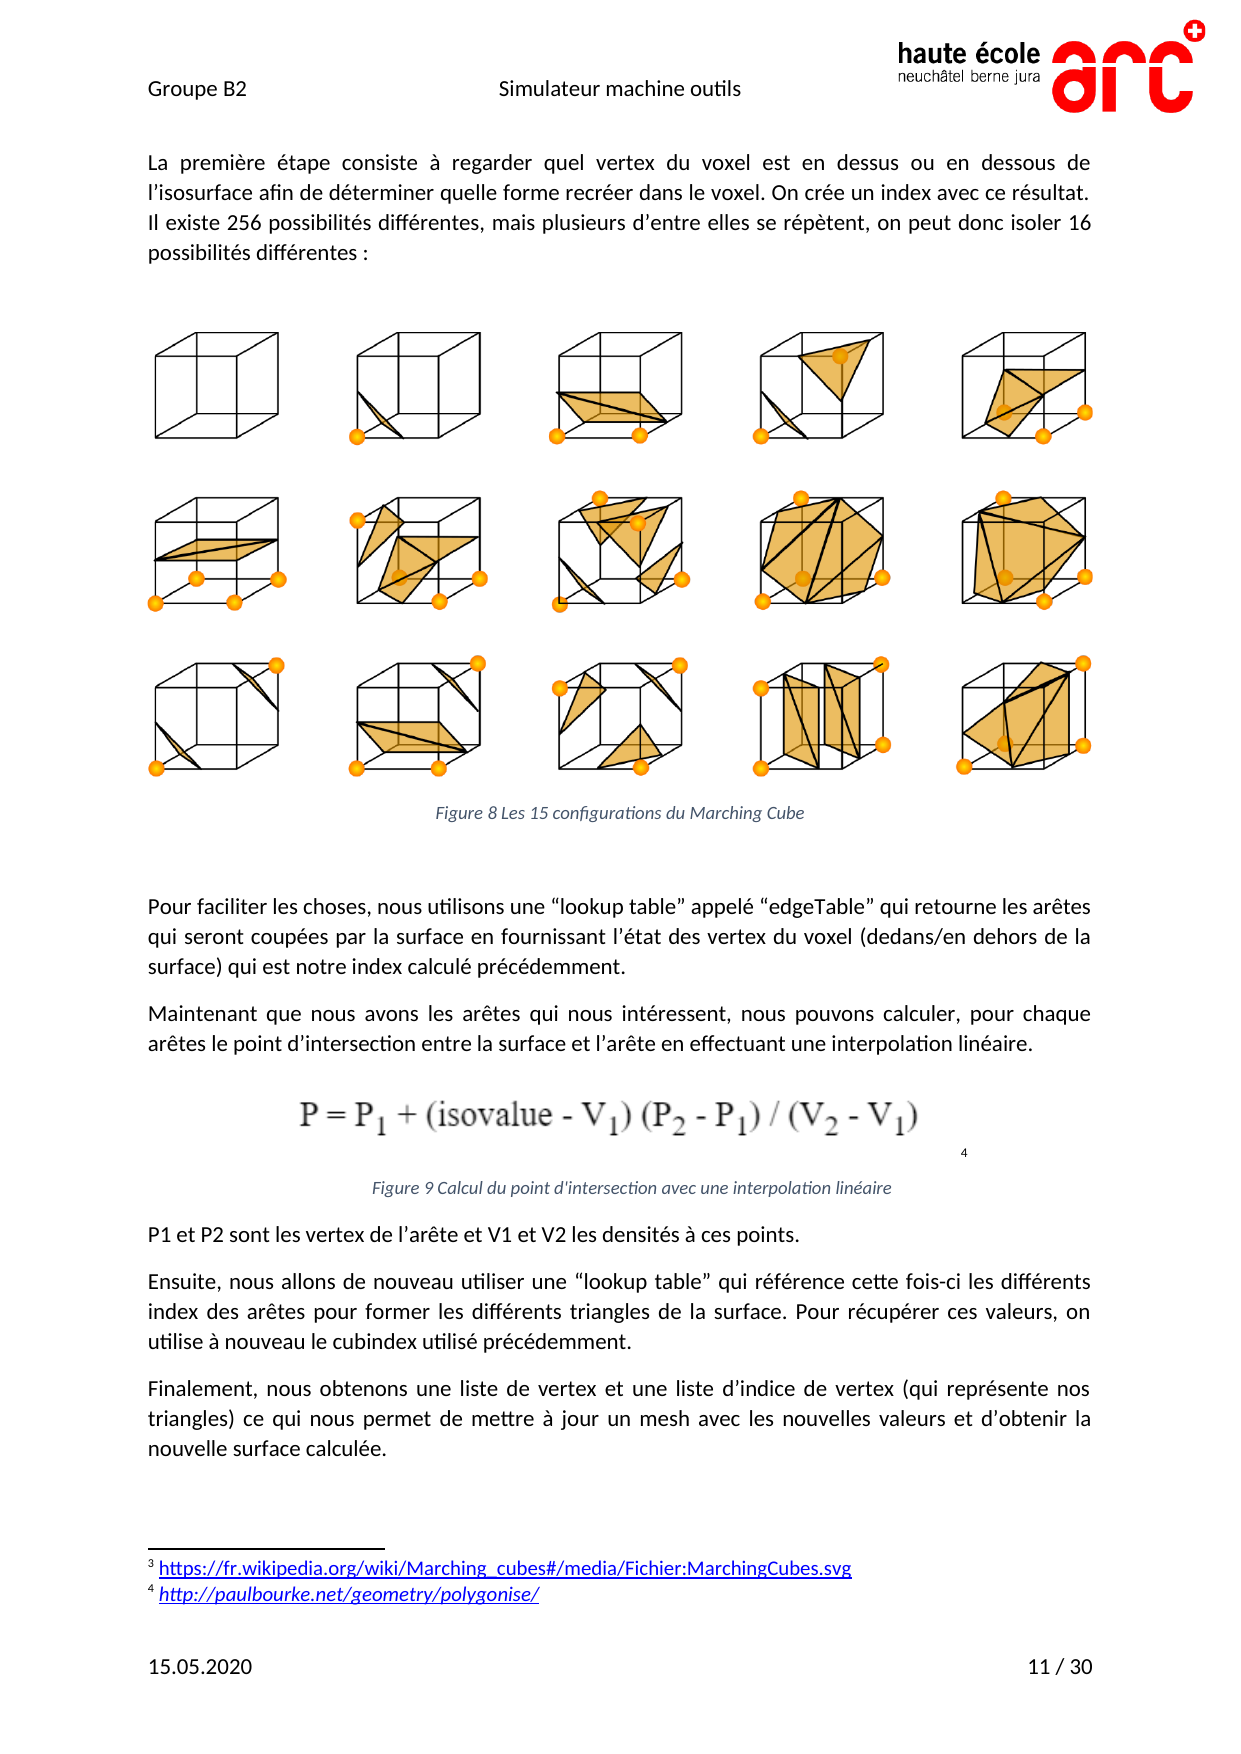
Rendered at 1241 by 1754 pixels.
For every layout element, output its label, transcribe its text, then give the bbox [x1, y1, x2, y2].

picture [898, 19, 1206, 113]
text Finalement, nous obtenons une liste de vertex et une liste d’indice de vertex (qui représente nos triangles) ce qui nous permet de mettre à jour un mesh avec les nouvelles valeurs et d’obtenir la nouvelle surface calculée. [148, 1374, 1093, 1462]
text Maintenant que nous avons les arêtes qui nous intéressent, nous pouvons calculer, pour chaque arêtes le point d’intersection entre la surface et l’arête en effectuant une interpolation linéaire. [148, 999, 1093, 1058]
text Ensuite, nous allons de nouveau utiliser une “lookup table” qui référence cette fois-ci les différents index des arêtes pour former les différents triangles de la surface. Pour récupérer ces valeurs, on utilise à nouveau le cubindex utilisé précédemment. [148, 1267, 1093, 1355]
text Pour faciliter les choses, nous utilisons une “lookup table” appelé “edgeTable” qui retourne les arêtes qui seront coupées par la surface en fournissant l’état des vertex du voxel (dedans/en dehors de la surface) qui est notre index calculé précédemment. [148, 892, 1093, 981]
text Figure 8 Les 15 configurations du Marching Cube [148, 801, 1093, 824]
picture [147, 332, 1093, 777]
text P1 et P2 sont les vertex de l’arête et V1 et V2 les densités à ces points. [148, 1191, 1093, 1248]
picture [273, 1076, 961, 1167]
text La première étape consiste à regarder quel vertex du voxel est en dessus ou en dessous de l’isosurface afin de déterminer quelle forme recréer dans le voxel. On crée un index avec ce résultat. Il existe 256 possibilités différentes, mais plusieurs d’entre elles se répètent, on peut donc isoler 16 possibilités différentes : [148, 148, 1093, 266]
